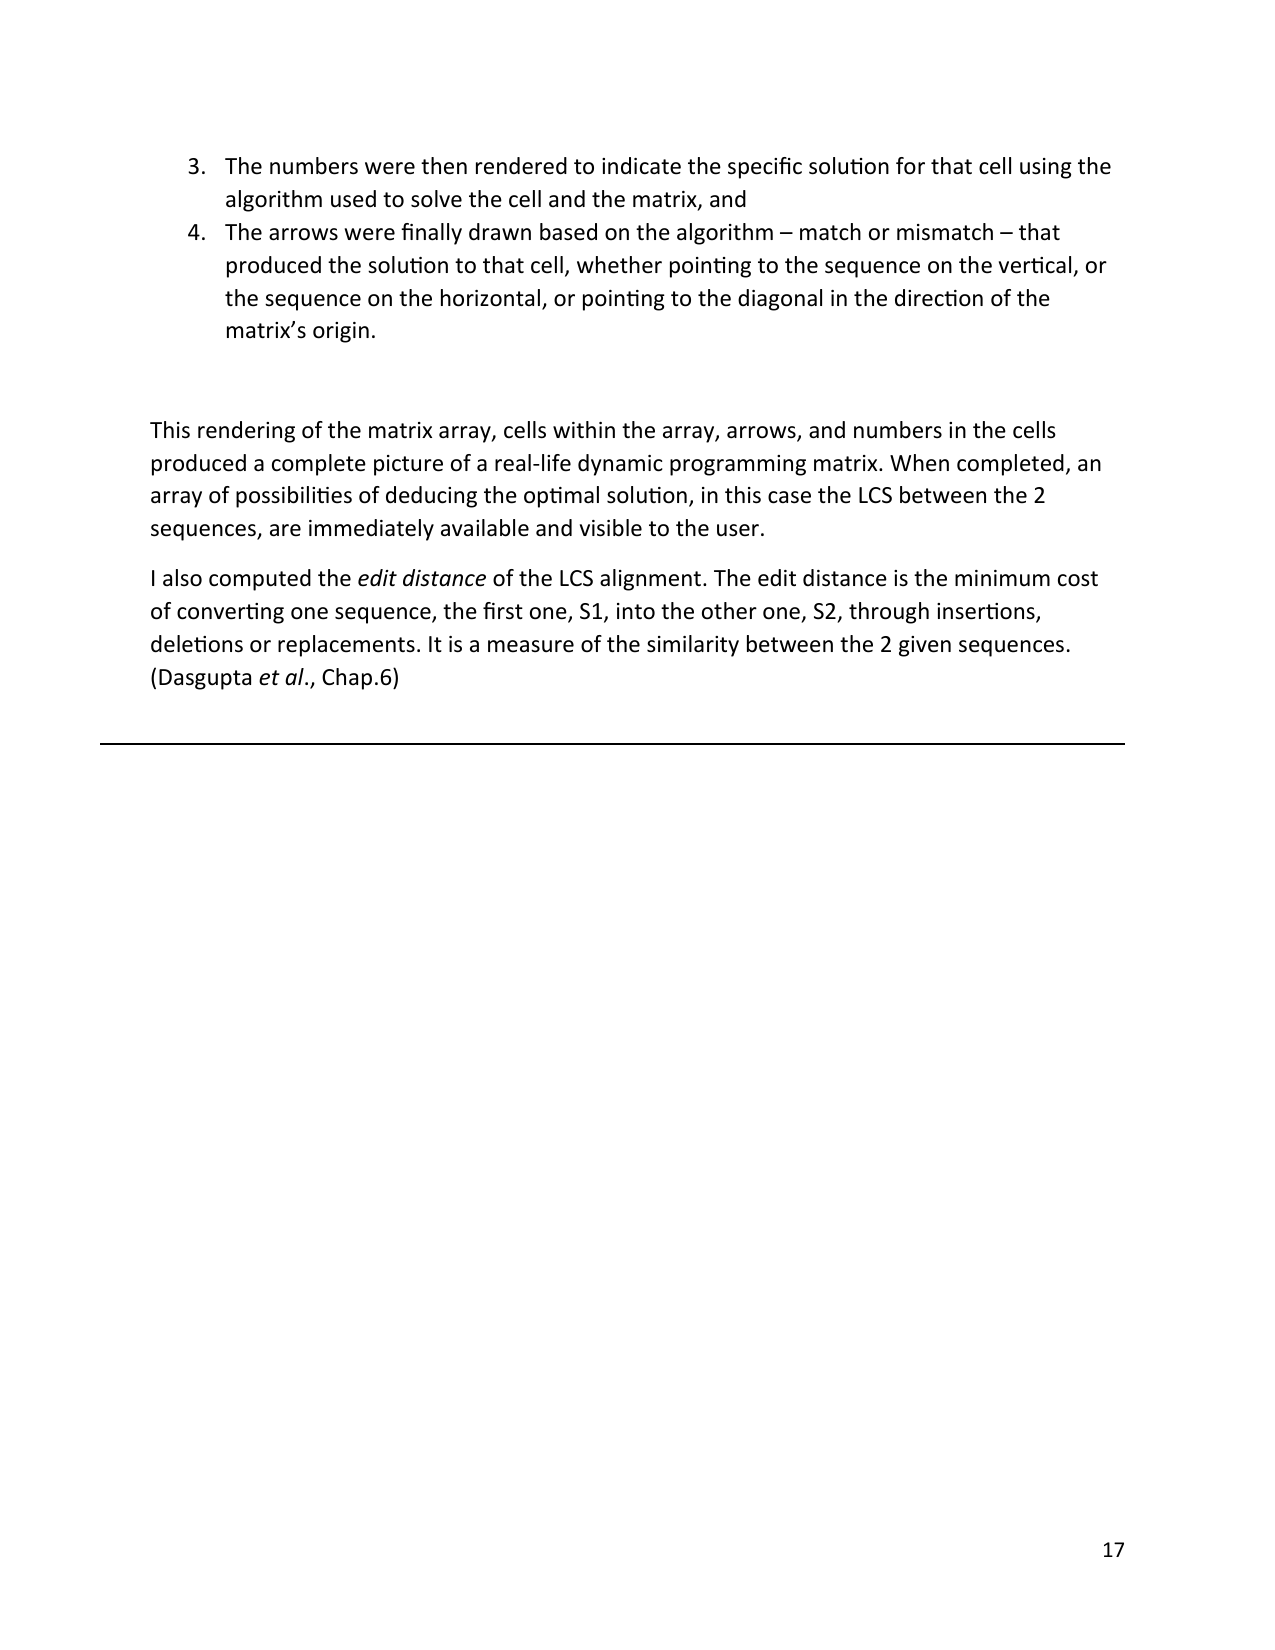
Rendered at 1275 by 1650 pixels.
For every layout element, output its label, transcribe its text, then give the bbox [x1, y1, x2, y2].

list The arrows were finally drawn based on the algorithm – match or mismatch – that produced the solution to that cell, whether pointing to the sequence on the vertical, or the sequence on the horizontal, or pointing to the diagonal in the direction of the matrix’s origin. [187, 216, 1125, 345]
text This rendering of the matrix array, cells within the array, arrows, and numbers in the cells produced a complete picture of a real-life dynamic programming matrix. When completed, an array of possibilities of deducing the optimal solution, in this case the LCS between the 2 sequences, are immediately available and visible to the user. [150, 414, 1125, 543]
list The numbers were then rendered to indicate the specific solution for that cell using the algorithm used to solve the cell and the matrix, and [187, 150, 1125, 213]
text I also computed the edit distance of the LCS alignment. The edit distance is the minimum cost of converting one sequence, the first one, S1, into the other one, S2, through insertions, deletions or replacements. It is a measure of the similarity between the 2 given sequences. (Dasgupta et al., Chap.6) [150, 562, 1125, 691]
